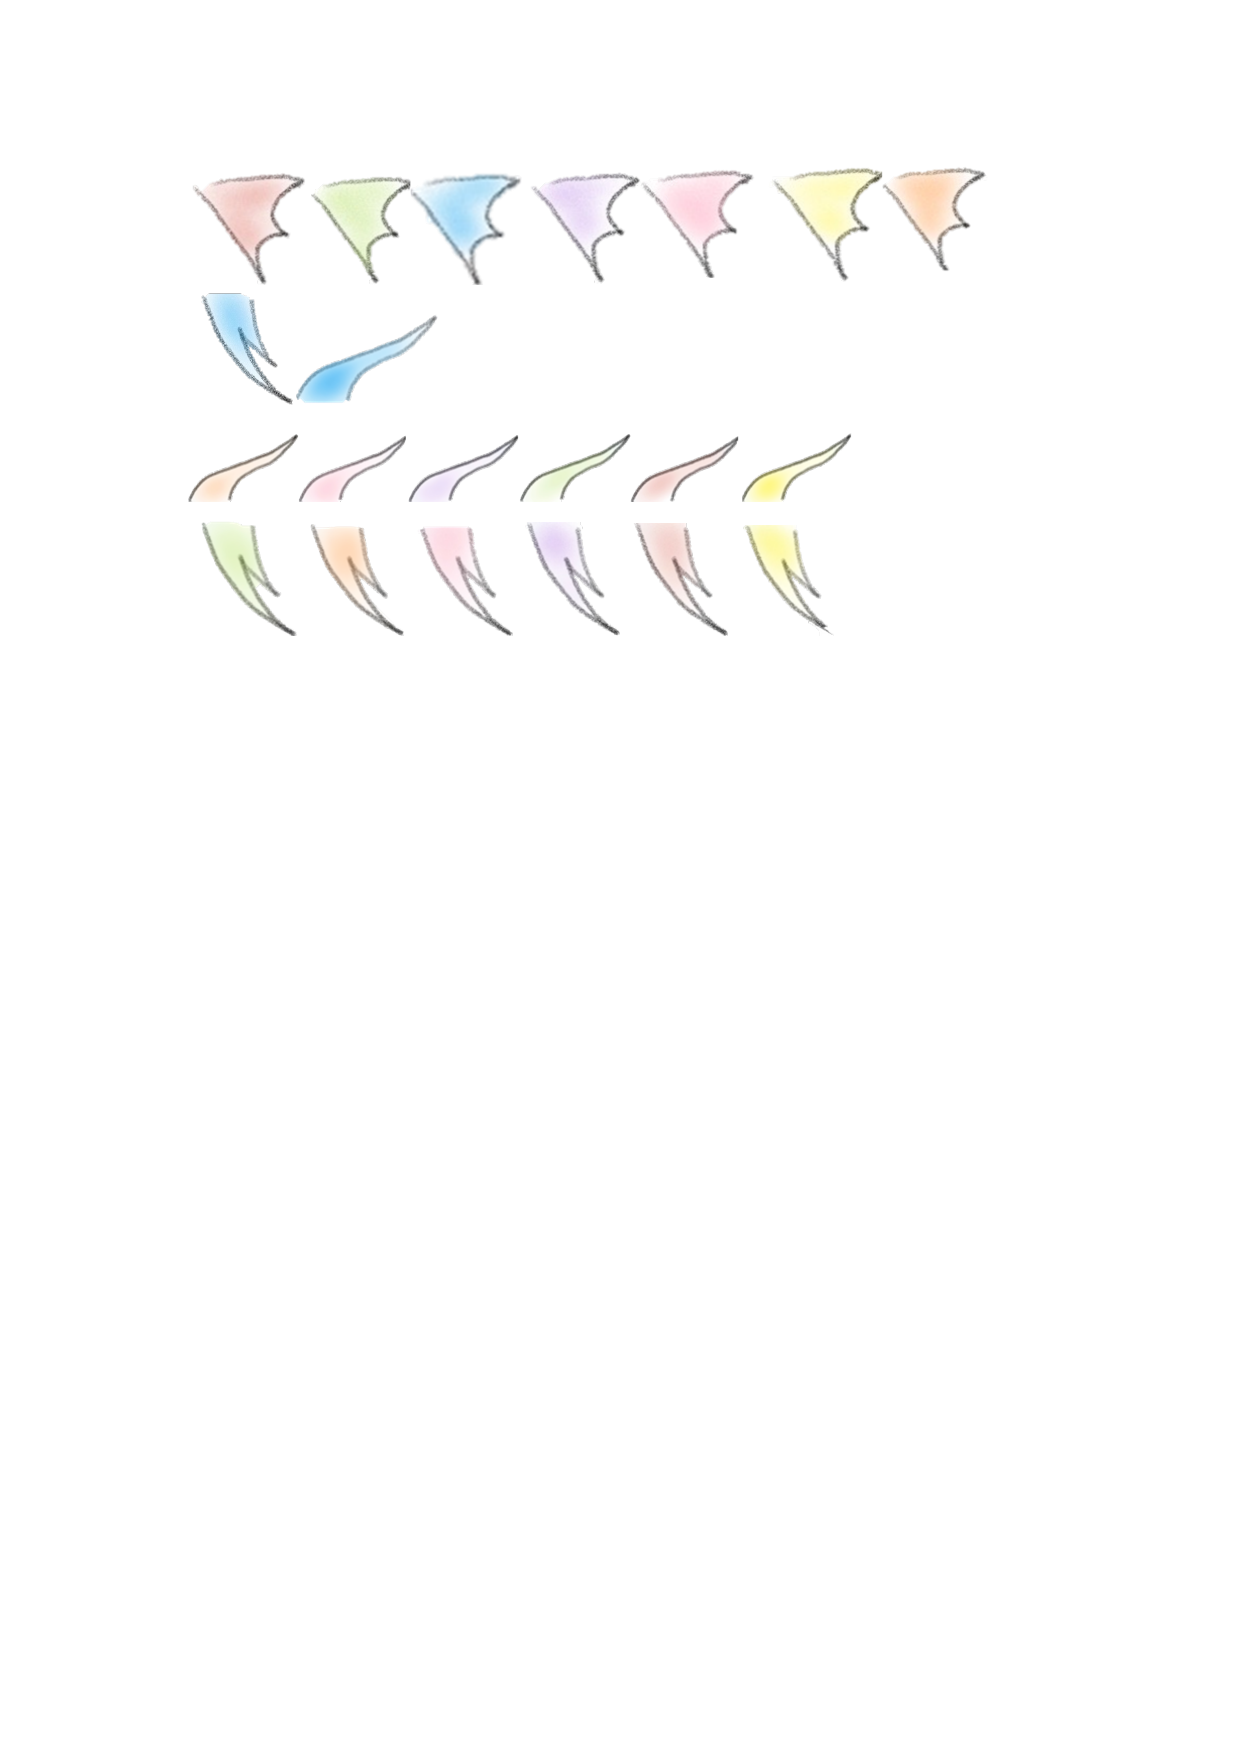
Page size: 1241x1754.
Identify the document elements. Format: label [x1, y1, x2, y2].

picture [187, 162, 992, 285]
picture [187, 292, 438, 405]
picture [187, 422, 852, 502]
picture [187, 519, 837, 636]
